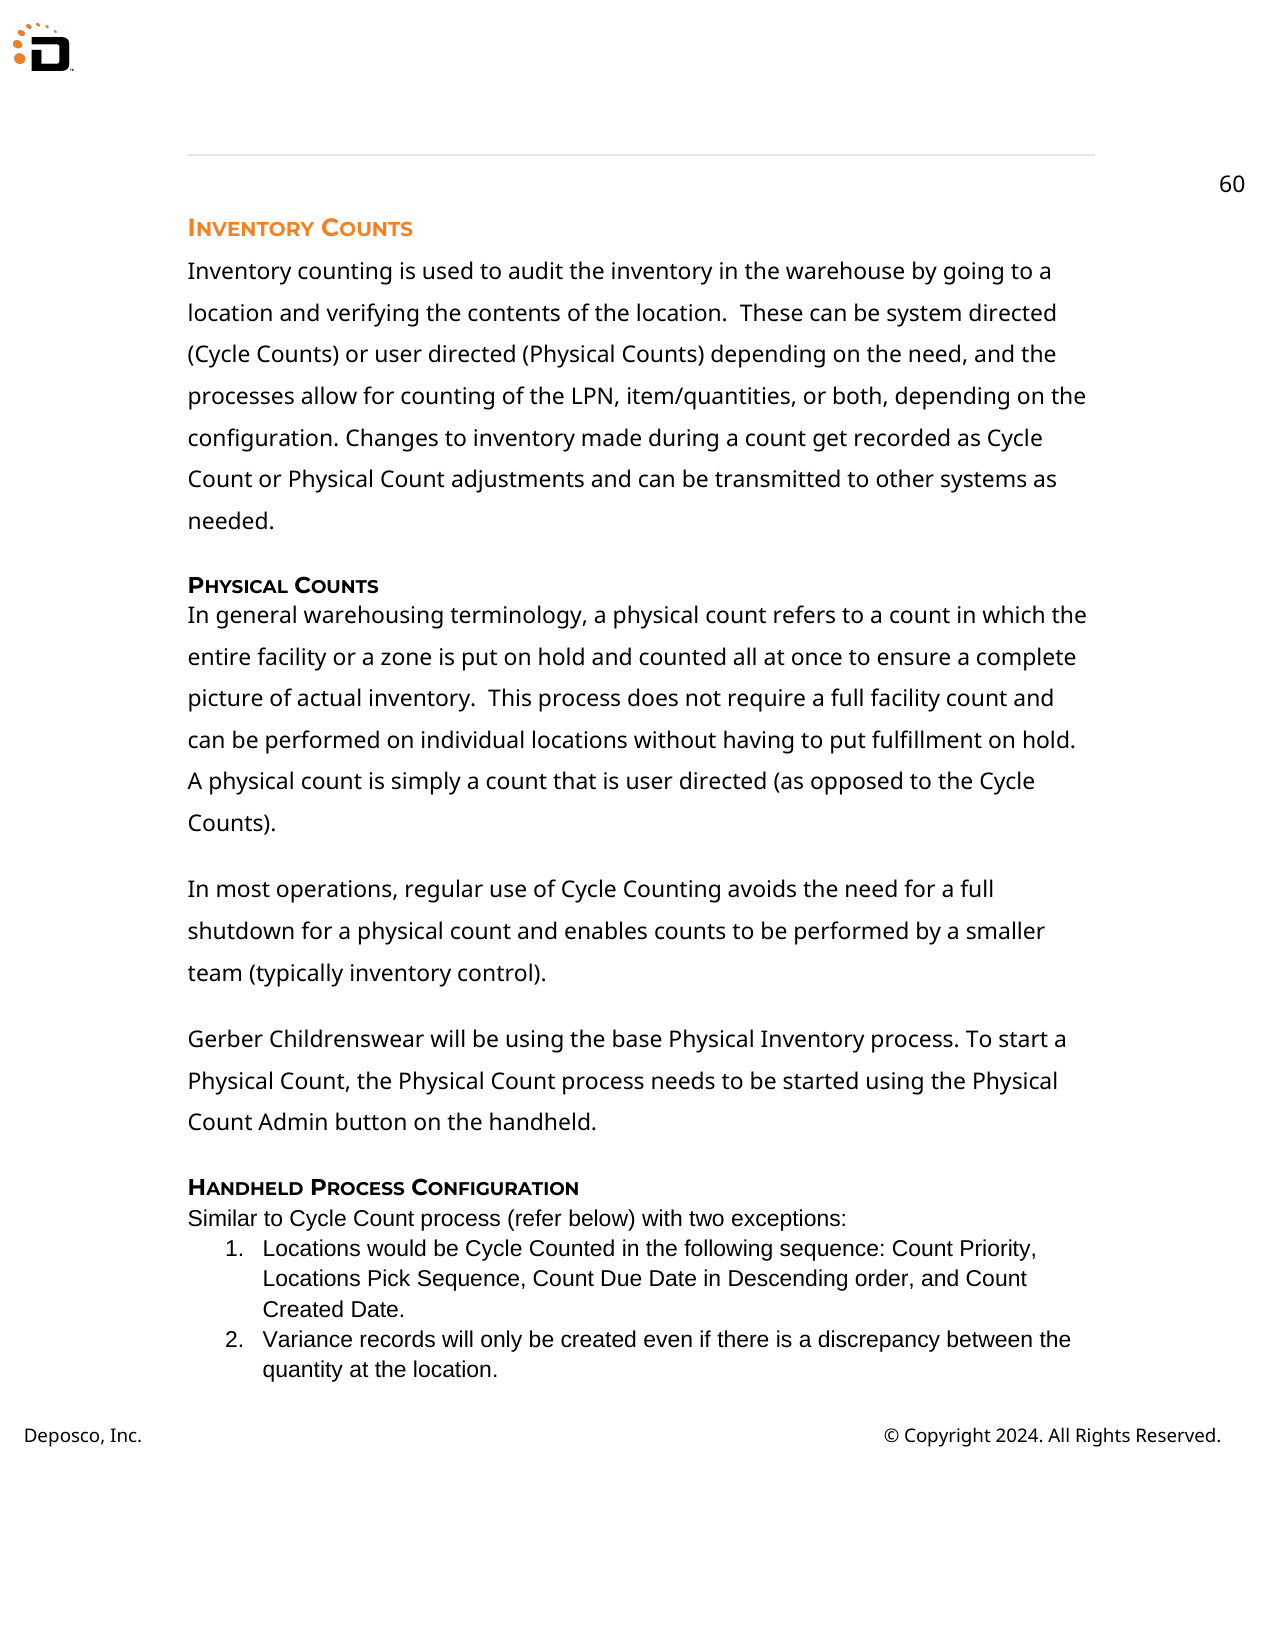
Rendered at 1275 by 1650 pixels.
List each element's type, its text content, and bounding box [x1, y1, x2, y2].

text In most operations, regular use of Cycle Counting avoids the need for a full shutdown for a physical count and enables counts to be performed by a smaller team (typically inventory control). [187, 873, 1095, 988]
subtitle Inventory Counts [187, 212, 1095, 243]
text Handheld Process Configuration [187, 1173, 1095, 1201]
text Similar to Cycle Count process (refer below) with two exceptions: [187, 1205, 1095, 1231]
list Locations would be Cycle Counted in the following sequence: Count Priority, Locations Pick Sequence, Count Due Date in Descending order, and Count Created Date. [225, 1235, 1095, 1322]
list Variance records will only be created even if there is a discrepancy between the quantity at the location. [225, 1326, 1095, 1382]
picture [13, 23, 74, 71]
subtitle Physical Counts [187, 571, 1095, 599]
text Inventory counting is used to audit the inventory in the warehouse by going to a location and verifying the contents of the location. These can be system directed (Cycle Counts) or user directed (Physical Counts) depending on the need, and the processes allow for counting of the LPN, item/quantities, or both, depending on the configuration. Changes to inventory made during a count get recorded as Cycle Count or Physical Count adjustments and can be transmitted to other systems as needed. [187, 255, 1095, 536]
text Gerber Childrenswear will be using the base Physical Inventory process. To start a Physical Count, the Physical Count process needs to be started using the Physical Count Admin button on the handheld. [187, 1023, 1095, 1137]
text In general warehousing terminology, a physical count refers to a count in which the entire facility or a zone is put on hold and counted all at once to ensure a complete picture of actual inventory. This process does not require a full facility count and can be performed on individual locations without having to put fulfillment on hold. A physical count is simply a count that is user directed (as opposed to the Cycle Counts). [187, 599, 1095, 838]
